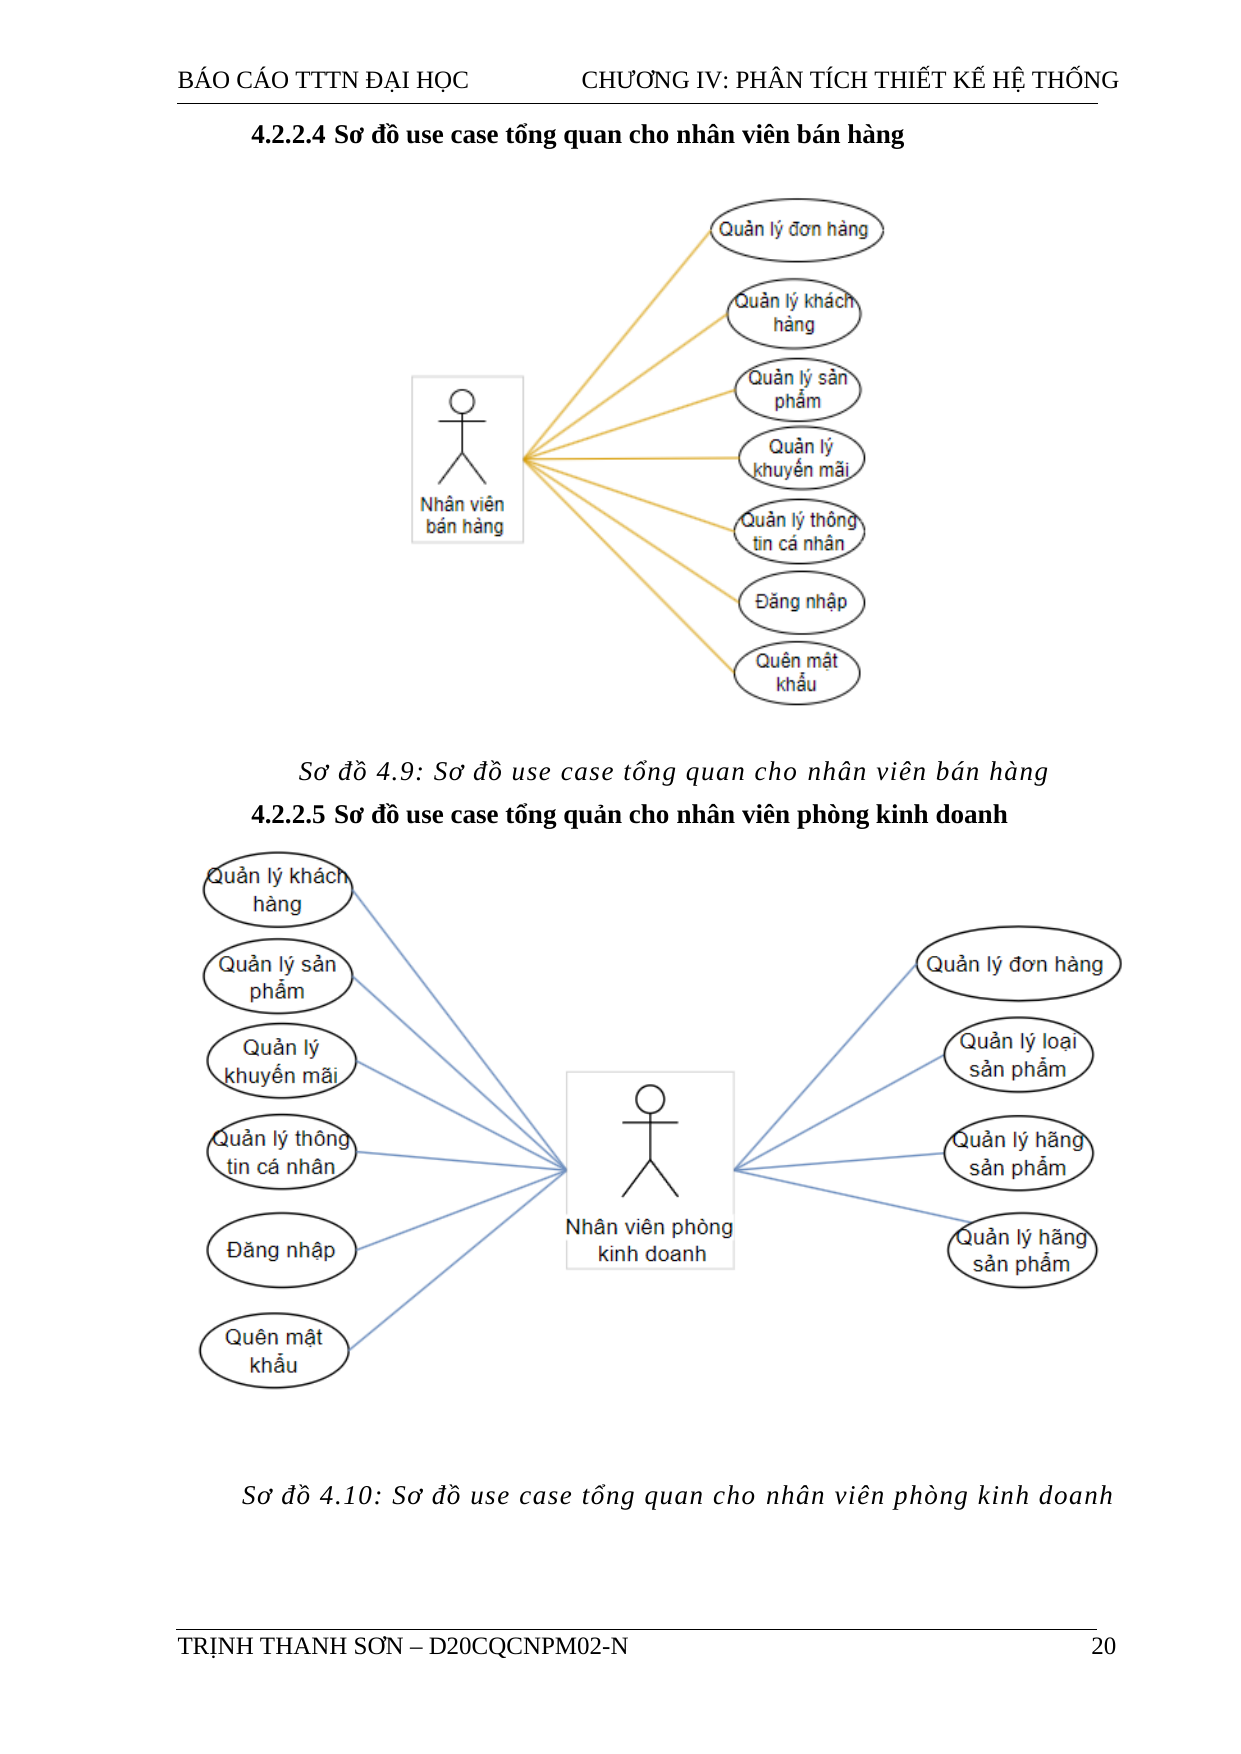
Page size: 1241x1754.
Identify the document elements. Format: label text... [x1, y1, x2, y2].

subtitle Sơ đồ use case tổng quan cho nhân viên bán hàng [251, 118, 1122, 149]
picture [177, 842, 1123, 1424]
picture [385, 161, 914, 743]
subtitle Sơ đồ 4.9: Sơ đồ use case tổng quan cho nhân viên bán hàng [177, 755, 1122, 786]
subtitle Sơ đồ 4.10: Sơ đồ use case tổng quan cho nhân viên phòng kinh doanh [177, 1479, 1122, 1510]
subtitle Sơ đồ use case tổng quản cho nhân viên phòng kinh doanh [251, 798, 1122, 830]
